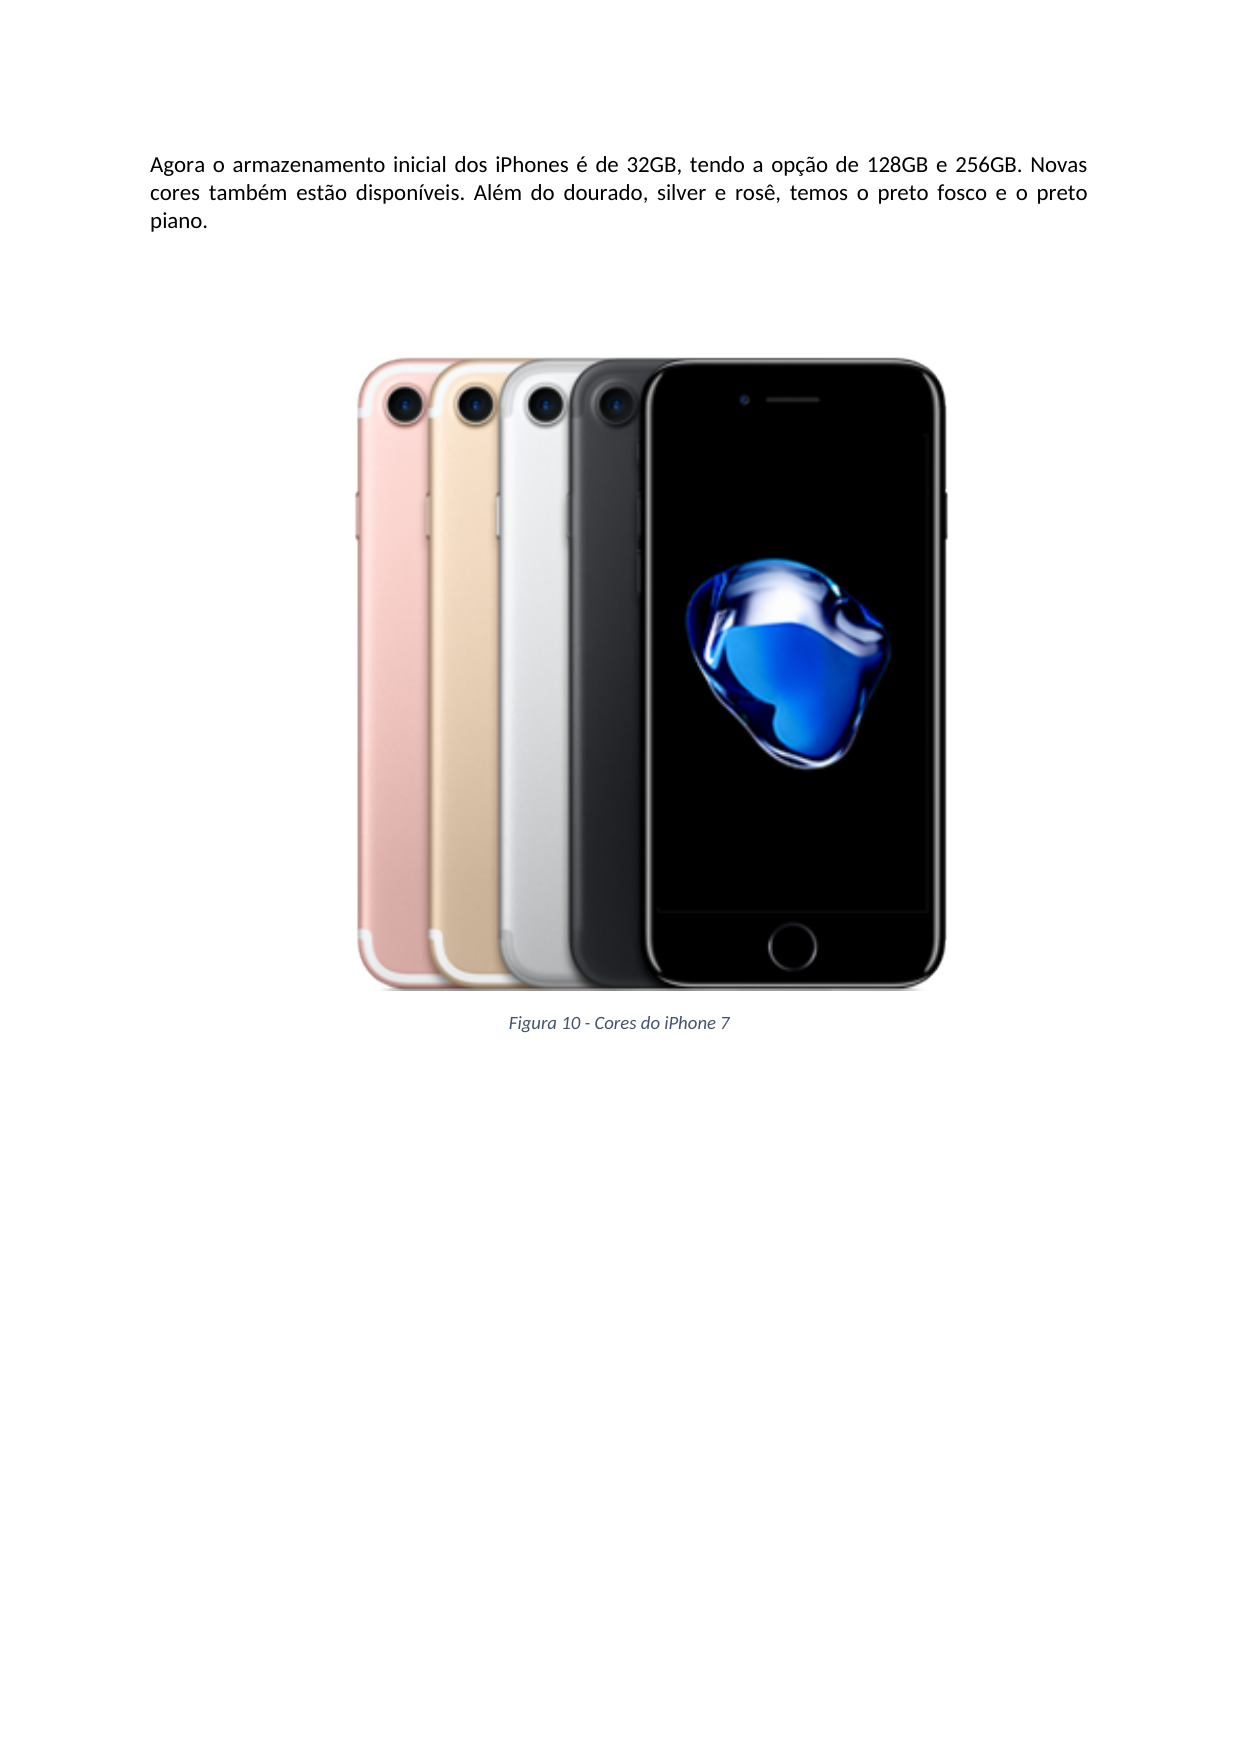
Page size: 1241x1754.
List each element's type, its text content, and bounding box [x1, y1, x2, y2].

text Agora o armazenamento inicial dos iPhones é de 32GB, tendo a opção de 128GB e 256GB. Novas cores também estão disponíveis. Além do dourado, silver rosê, temos o preto fosco e o preto piano. [150, 150, 1090, 234]
picture [343, 261, 961, 991]
